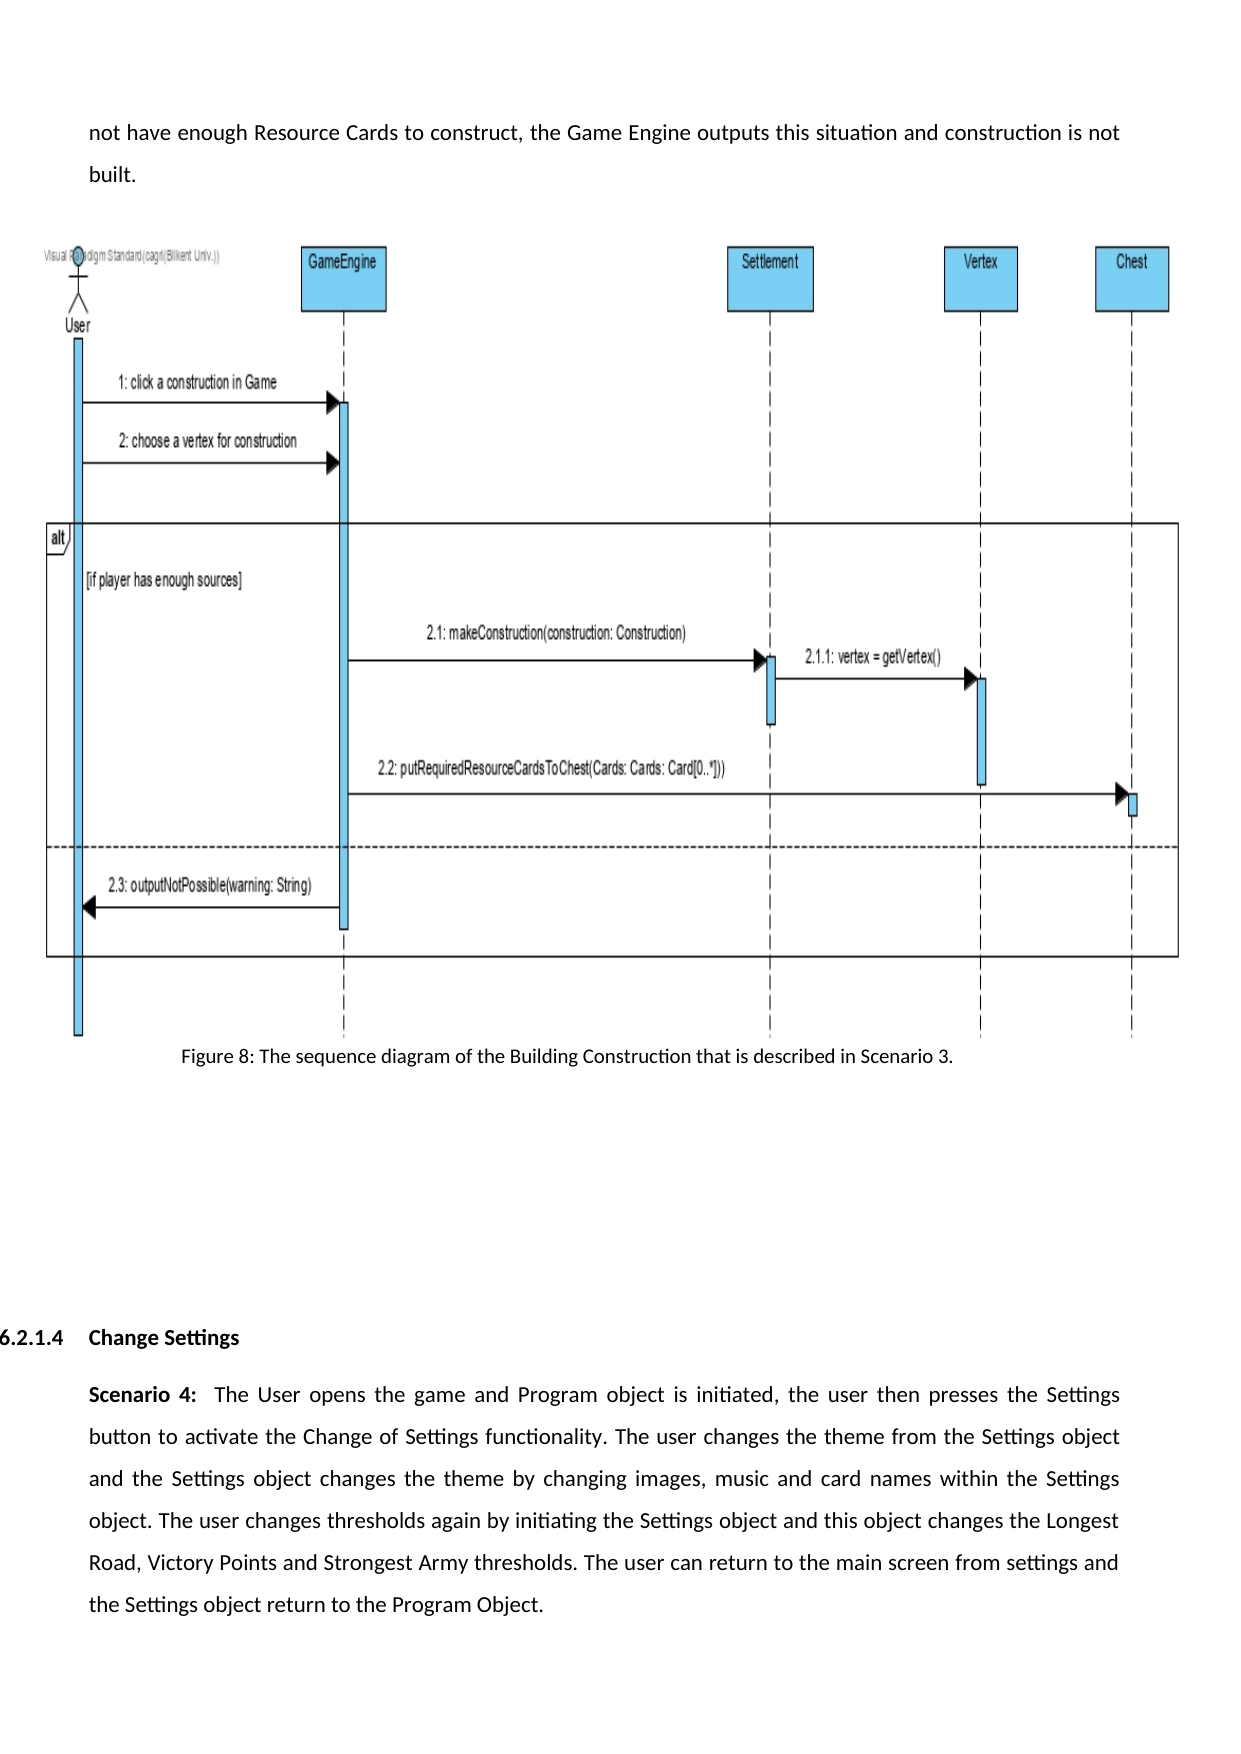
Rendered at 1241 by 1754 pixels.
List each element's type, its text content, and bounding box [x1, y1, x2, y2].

picture [44, 243, 1182, 1044]
text Figure 8: The sequence diagram of the Building Construction that is described in Scenario 3. [0, 1044, 1122, 1069]
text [88, 118, 1122, 188]
text Scenario 4: The User opens the game and Program object is initiated, the user then presses the Settings button to activate the Change of Settings functionality. The user changes the theme from the Settings object and the Settings object changes the theme by changing images, music and card names within the Settings object. The user changes thresholds again by initiating the Settings object and this object changes the Longest Road, Victory Points and Strongest Army thresholds. The user can return to the main screen from settings and the Settings object return to the Program Object. [88, 1381, 1122, 1618]
subtitle 6.2.1.4 Change Settings [0, 1323, 1122, 1351]
